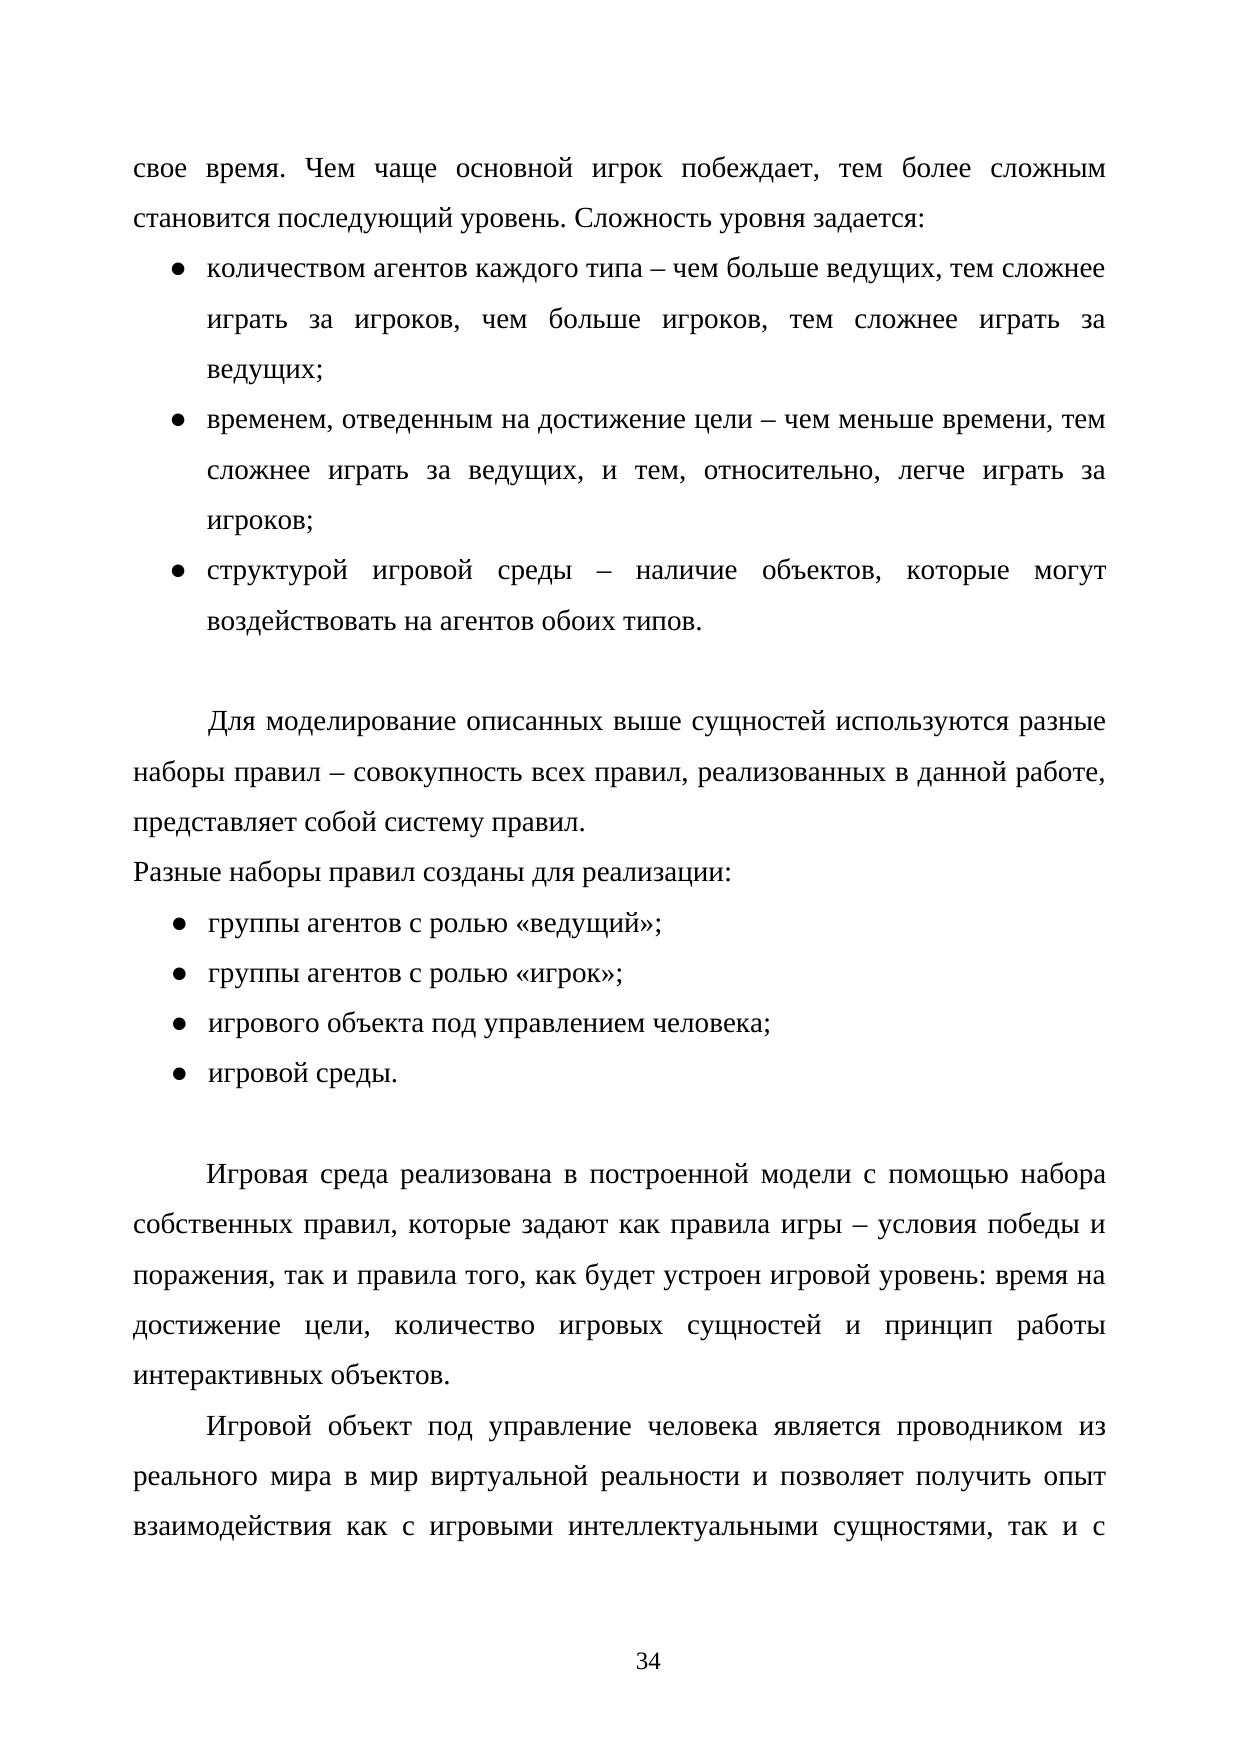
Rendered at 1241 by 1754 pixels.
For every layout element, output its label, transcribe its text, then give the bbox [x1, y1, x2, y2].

text Разные наборы правил созданы для реализации: [133, 854, 1107, 888]
list игрового объекта под управлением человека; [170, 1005, 1107, 1039]
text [133, 1408, 1107, 1542]
list группы агентов с ролью «ведущий»; [170, 905, 1107, 938]
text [133, 150, 1107, 234]
text Для моделирование описанных выше сущностей используются разные наборы правил – совокупность всех правил, реализованных в данной работе, представляет собой систему правил. [133, 703, 1107, 838]
list количеством агентов каждого типа – чем больше ведущих, тем сложнее играть за игроков, чем больше игроков, тем сложнее играть за ведущих; [169, 251, 1107, 385]
list структурой игровой среды – наличие объектов, которые могут воздействовать на агентов обоих типов. [169, 552, 1107, 636]
text Игровая среда реализована в построенной модели с помощью набора собственных правил, которые задают как правила игры – условия победы и поражения, так и правила того, как будет устроен игровой уровень: время на достижение цели, количество игровых сущностей и принцип работы интерактивных объектов. [133, 1156, 1107, 1391]
list игровой среды. [170, 1056, 1107, 1089]
list временем, отведенным на достижение цели – чем меньше времени, тем сложнее играть за ведущих, и тем, относительно, легче играть за игроков; [169, 402, 1107, 536]
list группы агентов с ролью «игрок»; [170, 955, 1107, 988]
